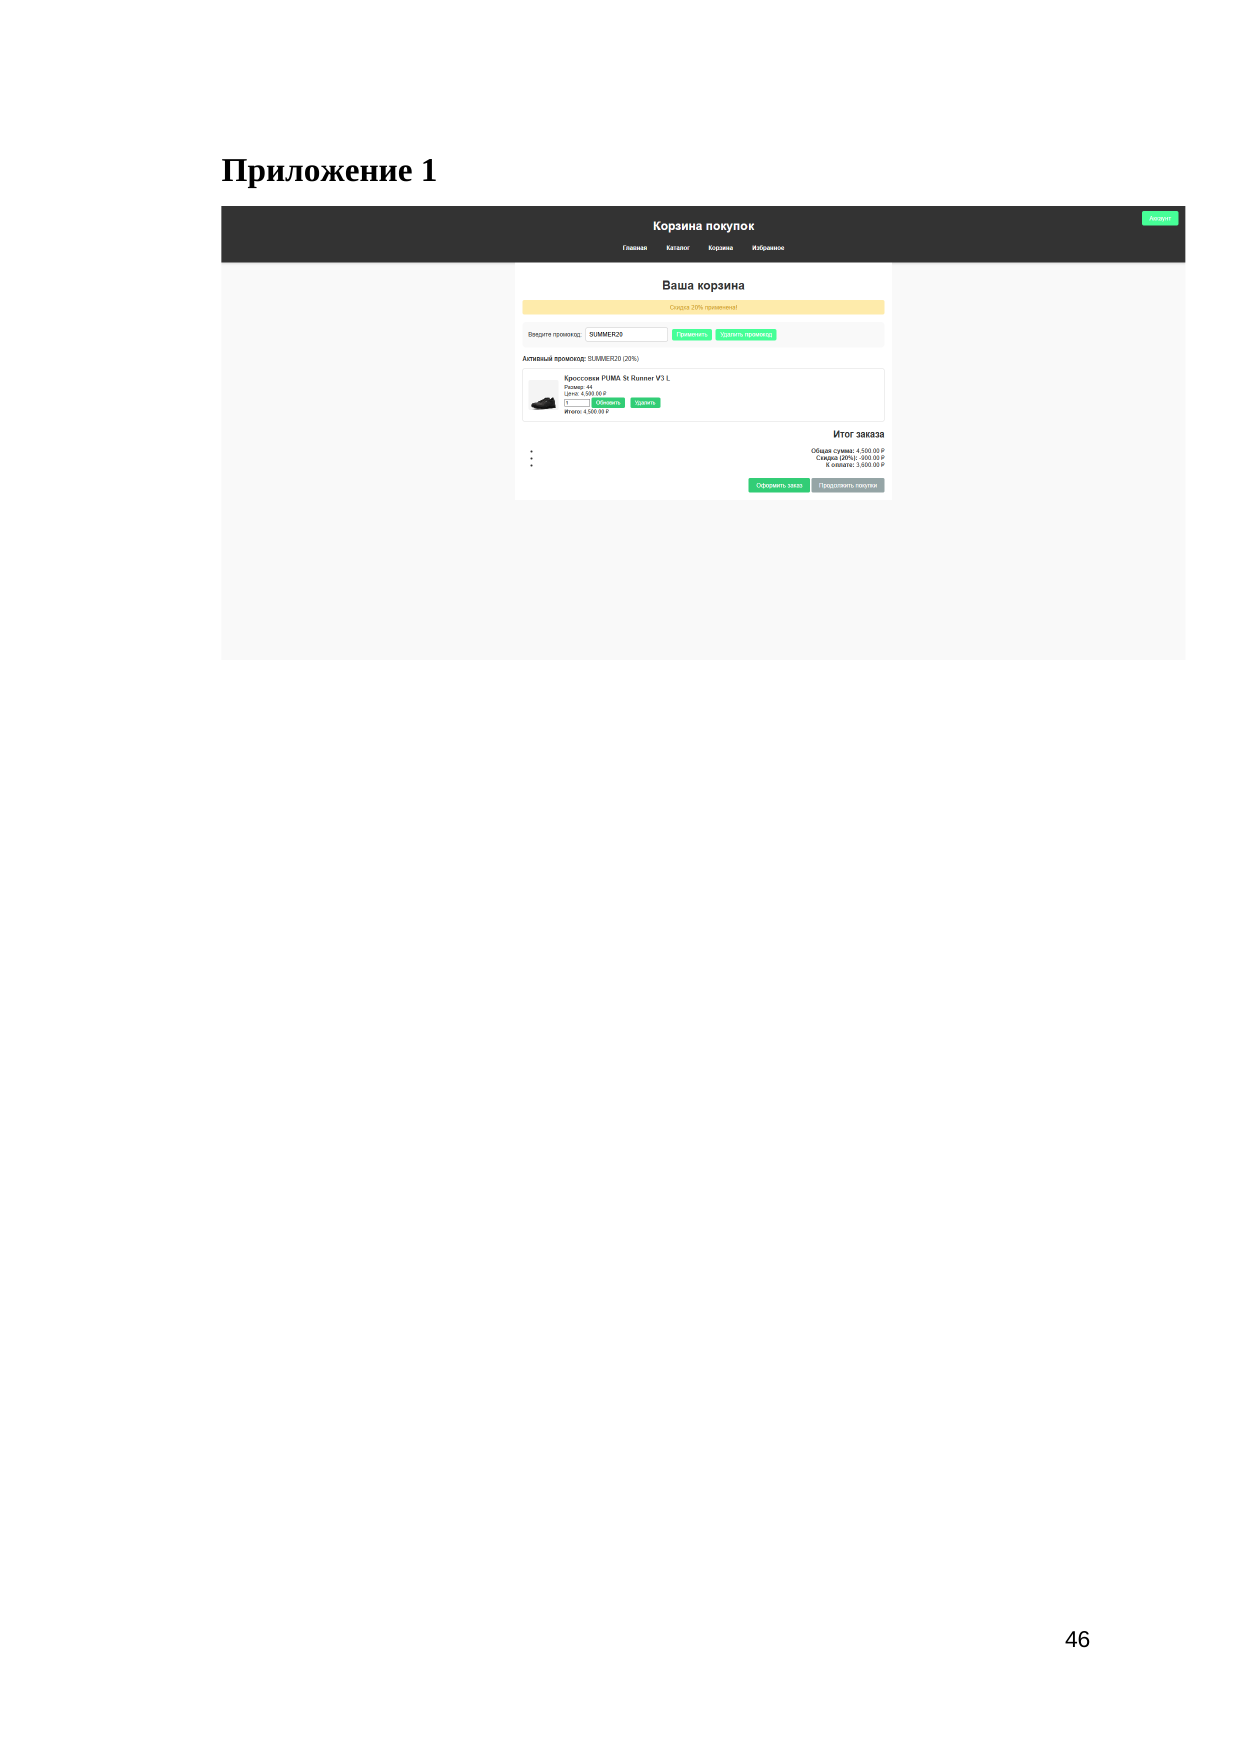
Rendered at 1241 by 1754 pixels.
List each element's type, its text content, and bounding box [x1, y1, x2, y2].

picture [221, 206, 1186, 660]
subtitle Приложение 1 [221, 150, 1090, 188]
